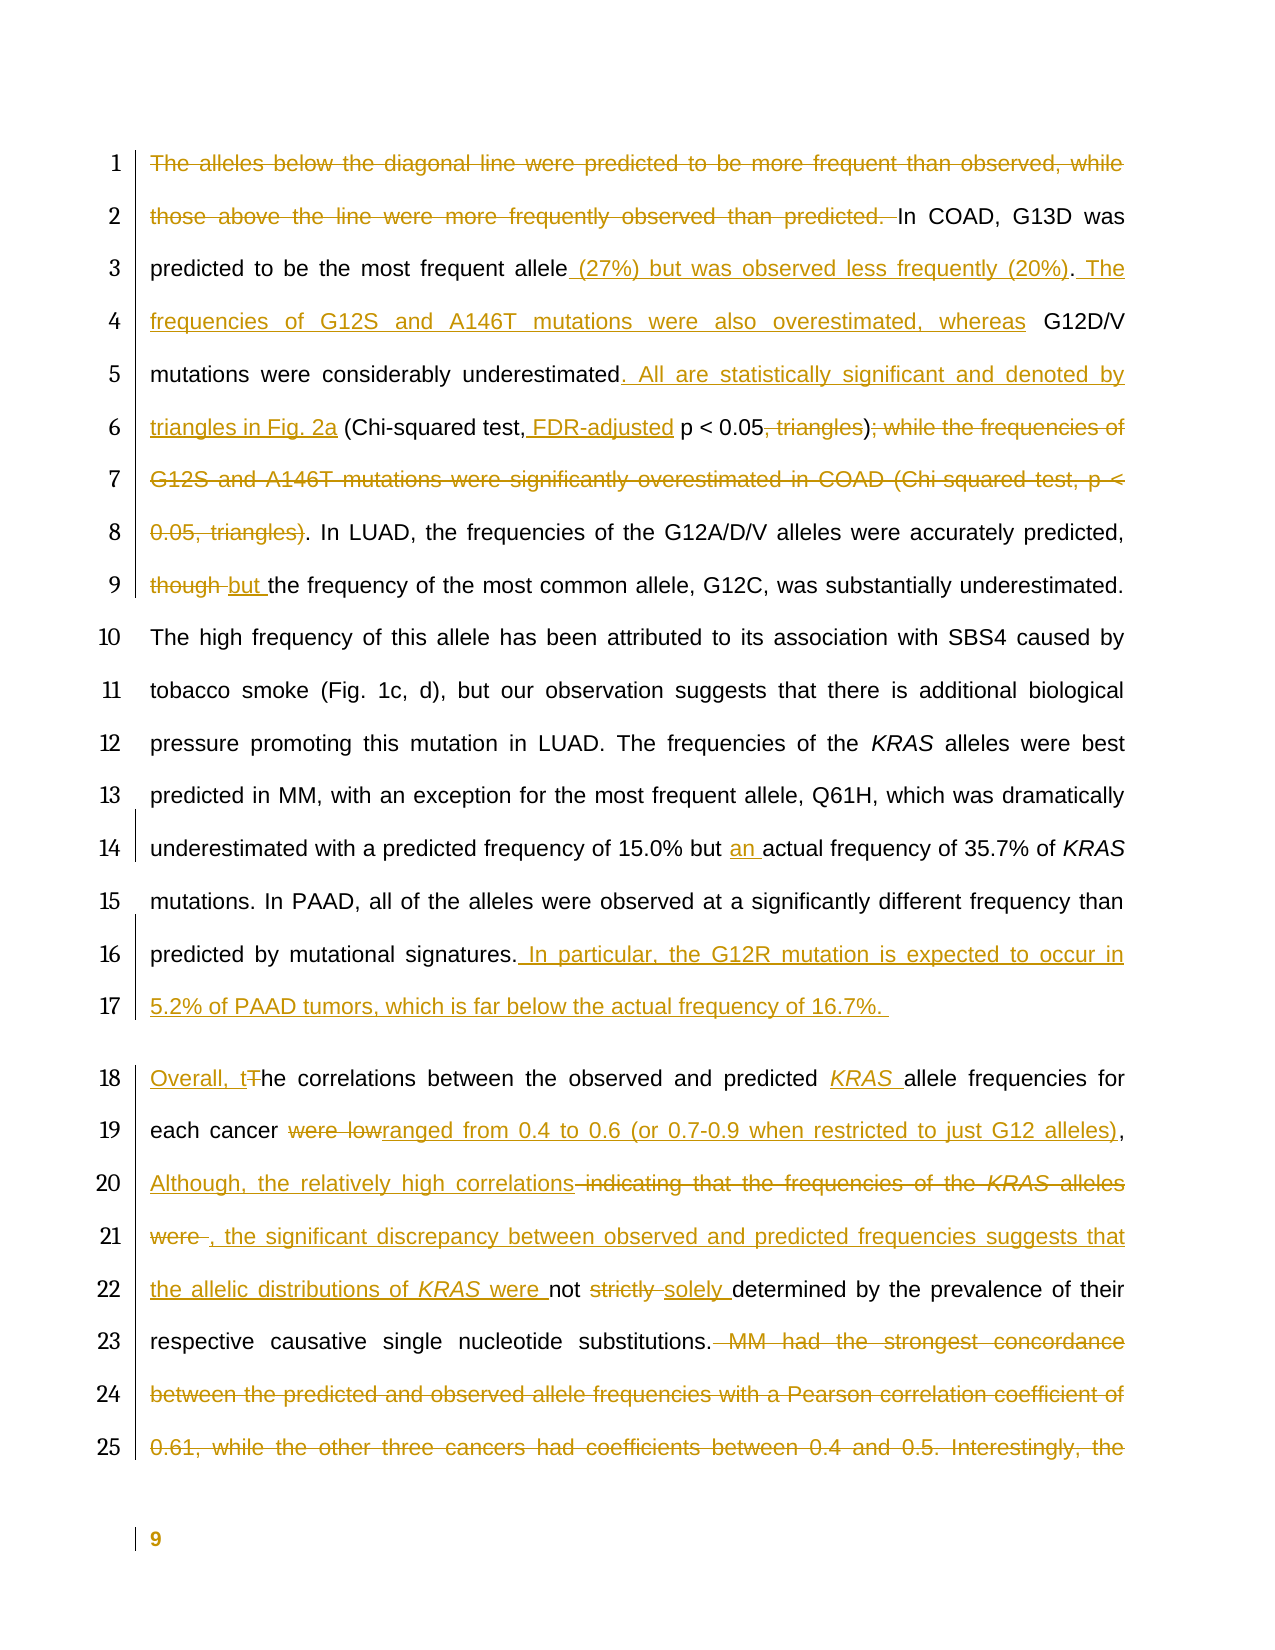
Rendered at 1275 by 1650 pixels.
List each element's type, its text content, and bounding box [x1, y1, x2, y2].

text In COAD, G13D was predicted to be the most frequent allele. G12D/V mutations were considerably underestimated (Chi-squared test, p < 0.05). In LUAD, the frequencies of the G12A/D/V alleles were accurately predicted, the frequency of the most common allele, G12C, was substantially underestimated. The high frequency of this allele has been attributed to its association with SBS4 caused by tobacco smoke (Fig. 1c, d), but our observation suggests that there is additional biological pressure promoting this mutation in LUAD. The frequencies of the KRAS alleles were best predicted in MM, with an exception for the most frequent allele, Q61H, which was dramatically underestimated with a predicted frequency of 15.0% but actual frequency of 35.7% of KRAS mutations. In PAAD, all of the alleles were observed at a significantly different frequency than predicted by mutational signatures. [150, 482, 1125, 1020]
text In COAD, G13D was predicted to be the most frequent allele. G12D/V mutations were considerably underestimated (Chi-squared test, p < 0.05). In LUAD, the frequencies of the G12A/D/V alleles were accurately predicted, the frequency of the most common allele, G12C, was substantially underestimated. The high frequency of this allele has been attributed to its association with SBS4 caused by tobacco smoke (Fig. 1c, d), but our observation suggests that there is additional biological pressure promoting this mutation in LUAD. The frequencies of the KRAS alleles were best predicted in MM, with an exception for the most frequent allele, Q61H, which was dramatically underestimated with a predicted frequency of 15.0% but actual frequency of 35.7% of KRAS mutations. In PAAD, all of the alleles were observed at a significantly different frequency than predicted by mutational signatures. [150, 150, 1125, 480]
